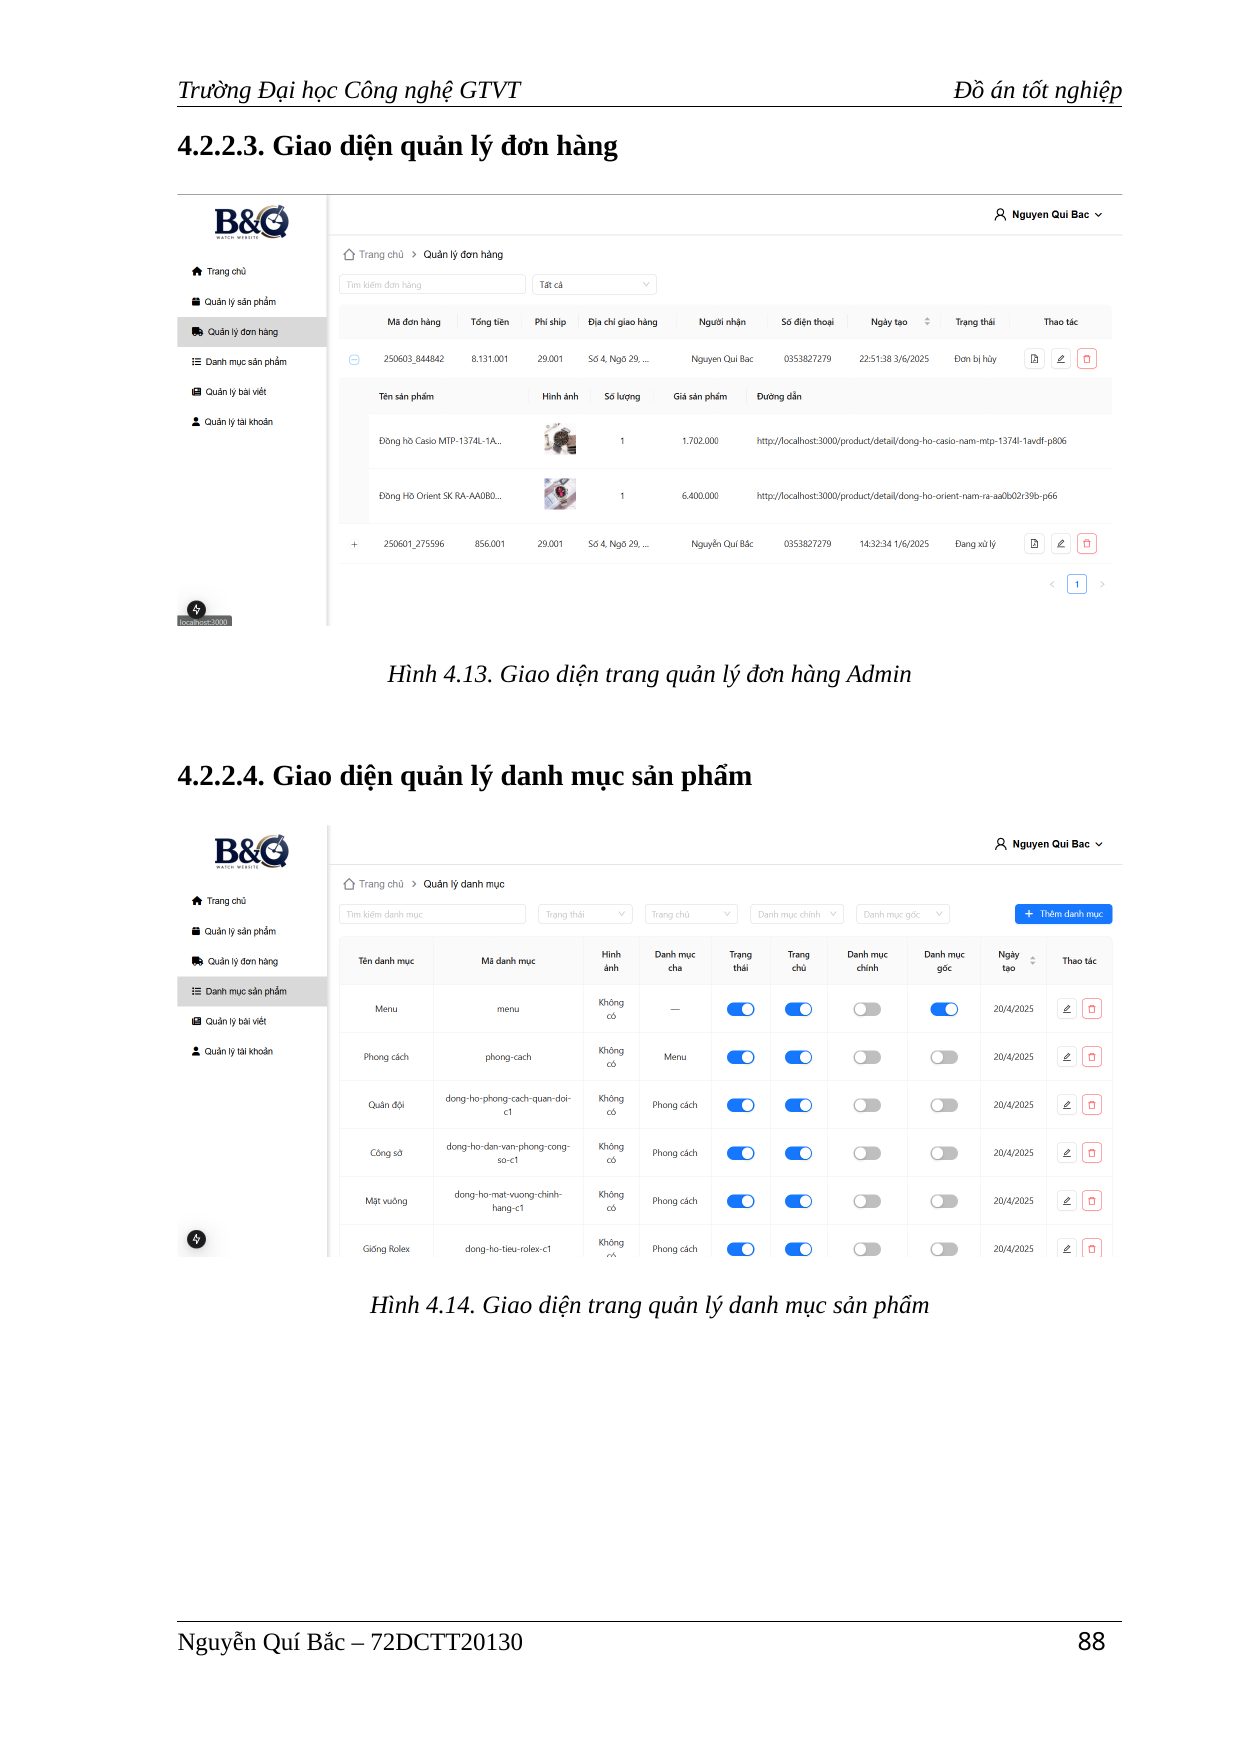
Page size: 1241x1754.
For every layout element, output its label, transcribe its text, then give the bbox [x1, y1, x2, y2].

picture [177, 194, 1123, 626]
subtitle Hình 4.14. Giao diện trang quản lý danh mục sản phẩm [177, 1290, 1122, 1319]
text 4.2.2.4. Giao diện quản lý danh mục sản phẩm [177, 758, 1122, 791]
subtitle Hình 4.13. Giao diện trang quản lý đơn hàng Admin [177, 659, 1122, 688]
text 4.2.2.3. Giao diện quản lý đơn hàng [177, 128, 1122, 161]
picture [177, 825, 1123, 1257]
